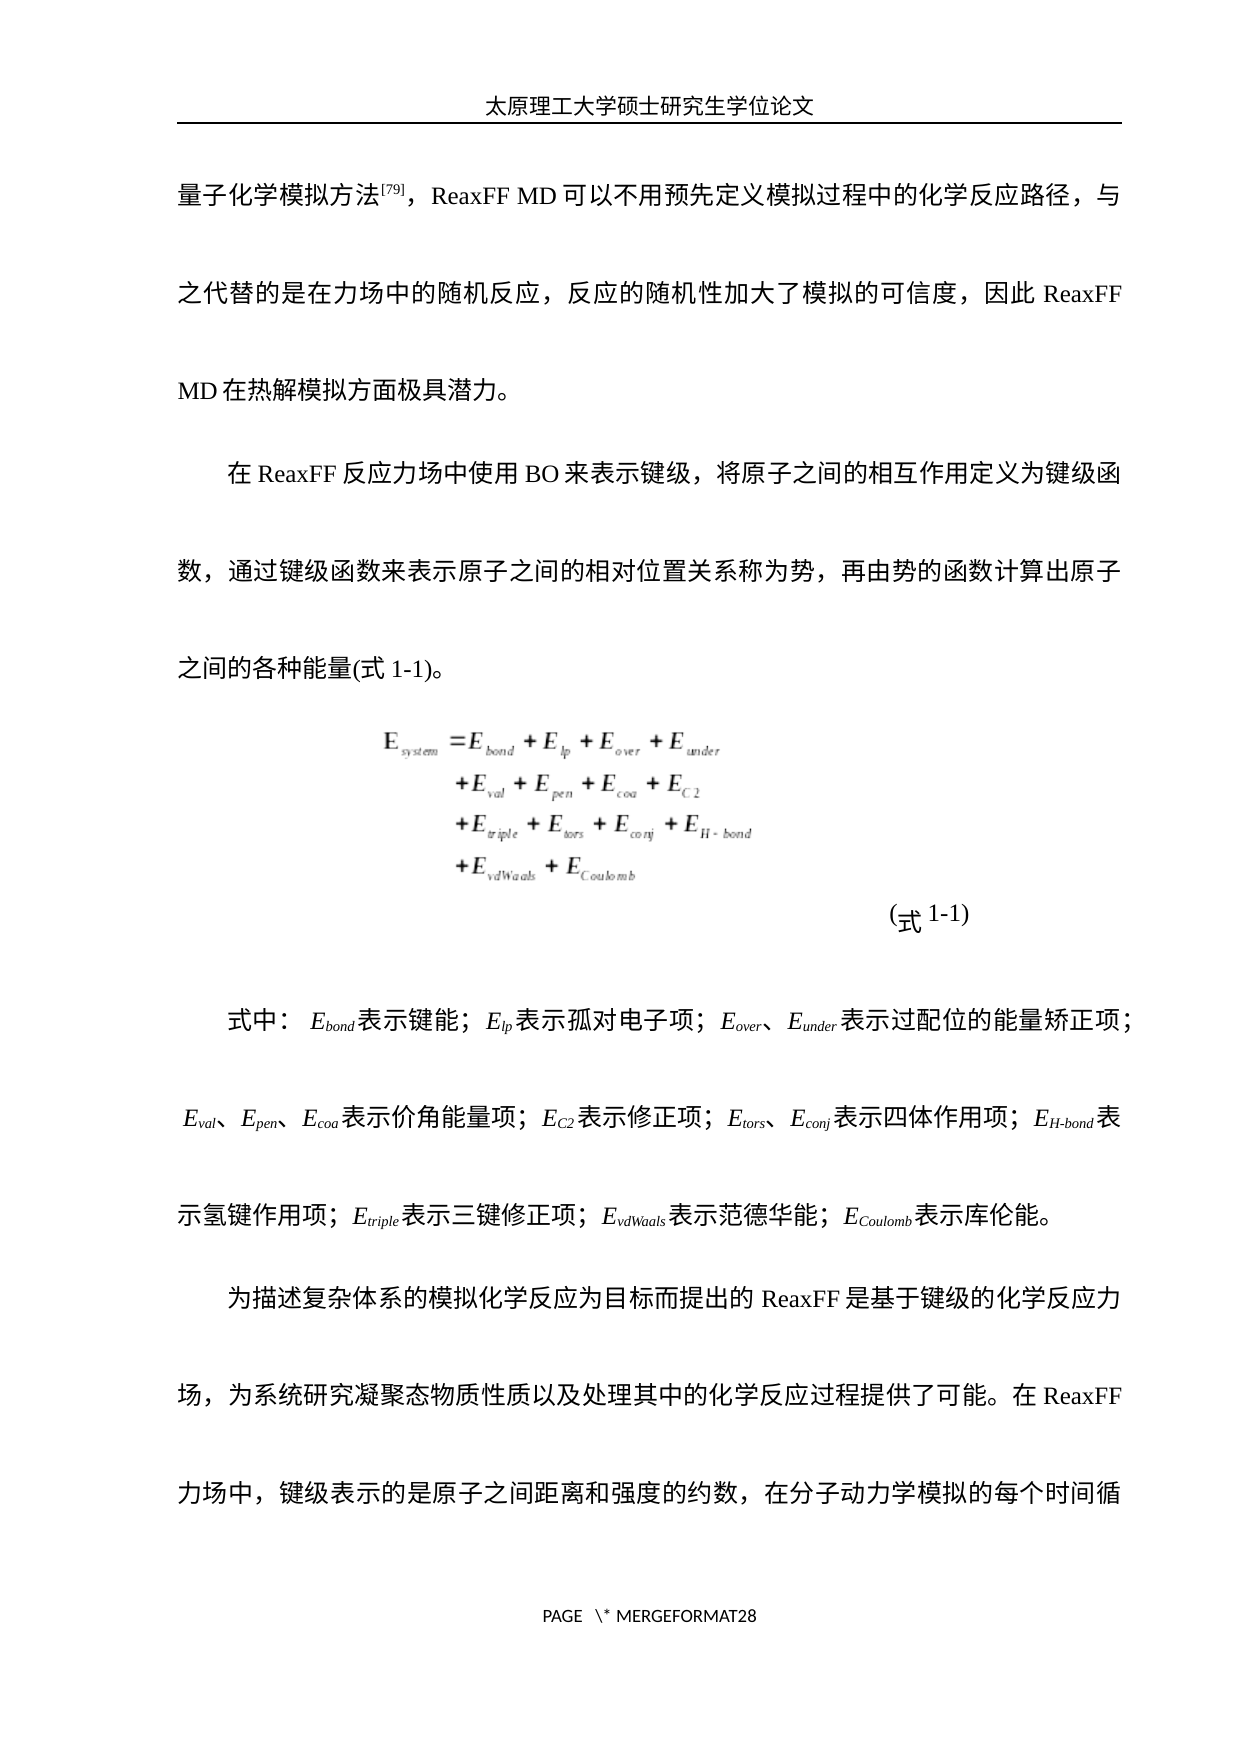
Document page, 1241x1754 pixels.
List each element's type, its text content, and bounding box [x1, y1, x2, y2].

text (式1-1) [177, 717, 1122, 945]
text 式中： Ebond表示键能；Elp表示孤对电子项；Eover、Eunder表示过配位的能量矫正项； Eval、Epen、Ecoa表示价角能量项；EC2表示修正项；Etors、Econj表示四体作用项；EH-bond表示氢键作用项；Etriple表示三键修正项；EvdWaals表示范德华能；ECoulomb表示库伦能。 [177, 986, 1122, 1246]
text 在ReaxFF反应力场中使用BO来表示键级，将原子之间的相互作用定义为键级函数，通过键级函数来表示原子之间的相对位置关系称为势，再由势的函数计算出原子之间的各种能量(式1-1)。 [177, 439, 1122, 699]
